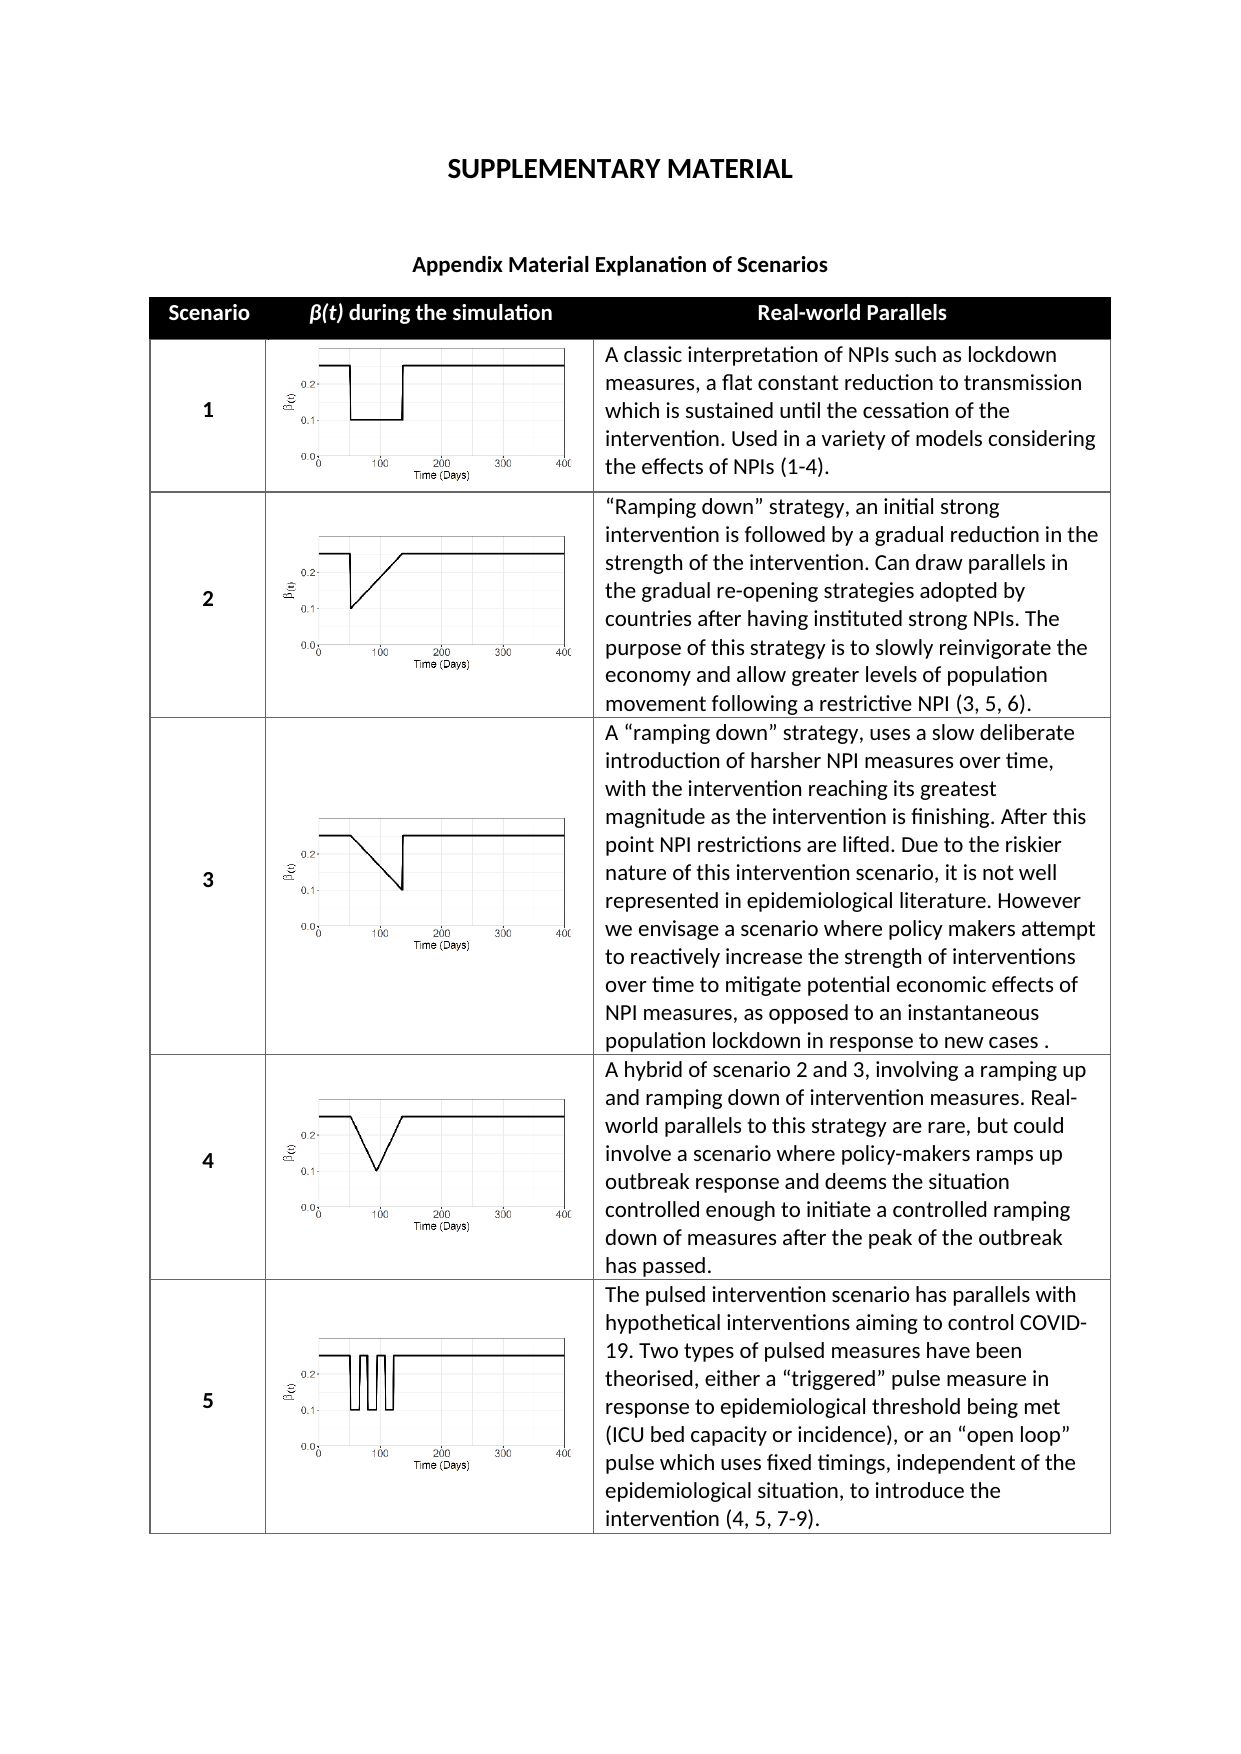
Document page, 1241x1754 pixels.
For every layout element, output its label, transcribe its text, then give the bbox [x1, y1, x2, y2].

picture [276, 810, 572, 958]
table_cell [266, 1280, 593, 1532]
table_header Scenario [151, 298, 268, 339]
table_cell 5 [151, 1280, 265, 1532]
picture [276, 340, 572, 488]
subtitle SUPPLEMENTARY MATERIAL [150, 150, 1090, 186]
picture [276, 529, 572, 677]
table_cell 3 [151, 718, 265, 1054]
table_cell 1 [151, 340, 265, 491]
table_cell 4 [151, 1055, 265, 1279]
table_cell A classic interpretation of NPIs such as lockdown measures, a flat constant reduction to transmission which is sustained until the cessation of the intervention. Used in a variety of models considering the effects of NPIs (1-4). [594, 340, 1110, 491]
table_cell “Ramping down” strategy, an initial strong intervention is followed by a gradual reduction in the strength of the intervention. Can draw parallels in the gradual re-opening strategies adopted by countries after having instituted strong NPIs. The purpose of this strategy is to slowly reinvigorate the economy and allow greater levels of population movement following a restrictive NPI (3, 5, 6). [594, 493, 1110, 717]
table_cell A “ramping down” strategy, uses a slow deliberate introduction of harsher NPI measures over time, with the intervention reaching its greatest magnitude as the intervention is finishing. After this point NPI restrictions are lifted. Due to the riskier nature of this intervention scenario, it is not well represented in epidemiological literature. However we envisage a scenario where policy makers attempt to reactively increase the strength of interventions over time to mitigate potential economic effects of NPI measures, as opposed to an instantaneous population lockdown in response to new cases . [594, 718, 1110, 1054]
picture [276, 1091, 572, 1239]
picture [276, 1330, 572, 1478]
table_header Real-world Parallels [594, 298, 1110, 339]
table_cell [266, 718, 593, 1054]
table_cell The pulsed intervention scenario has parallels with hypothetical interventions aiming to control COVID-19. Two types of pulsed measures have been theorised, either a “triggered” pulse measure in response to epidemiological threshold being met (ICU bed capacity or incidence), or an “open loop” pulse which uses fixed timings, independent of the epidemiological situation, to introduce the intervention (4, 5, 7-9). [594, 1280, 1110, 1532]
text Appendix Material Explanation of Scenarios [150, 250, 1090, 278]
table_header β(t) during the simulation [269, 298, 593, 339]
table_cell [266, 1055, 593, 1279]
table_cell [266, 493, 593, 717]
table_cell [266, 340, 593, 491]
table_cell 2 [151, 493, 265, 717]
table_cell A hybrid of scenario 2 and 3, involving a ramping up and ramping down of intervention measures. Real-world parallels to this strategy are rare, but could involve a scenario where policy-makers ramps up outbreak response and deems the situation controlled enough to initiate a controlled ramping down of measures after the peak of the outbreak has passed. [594, 1055, 1110, 1279]
